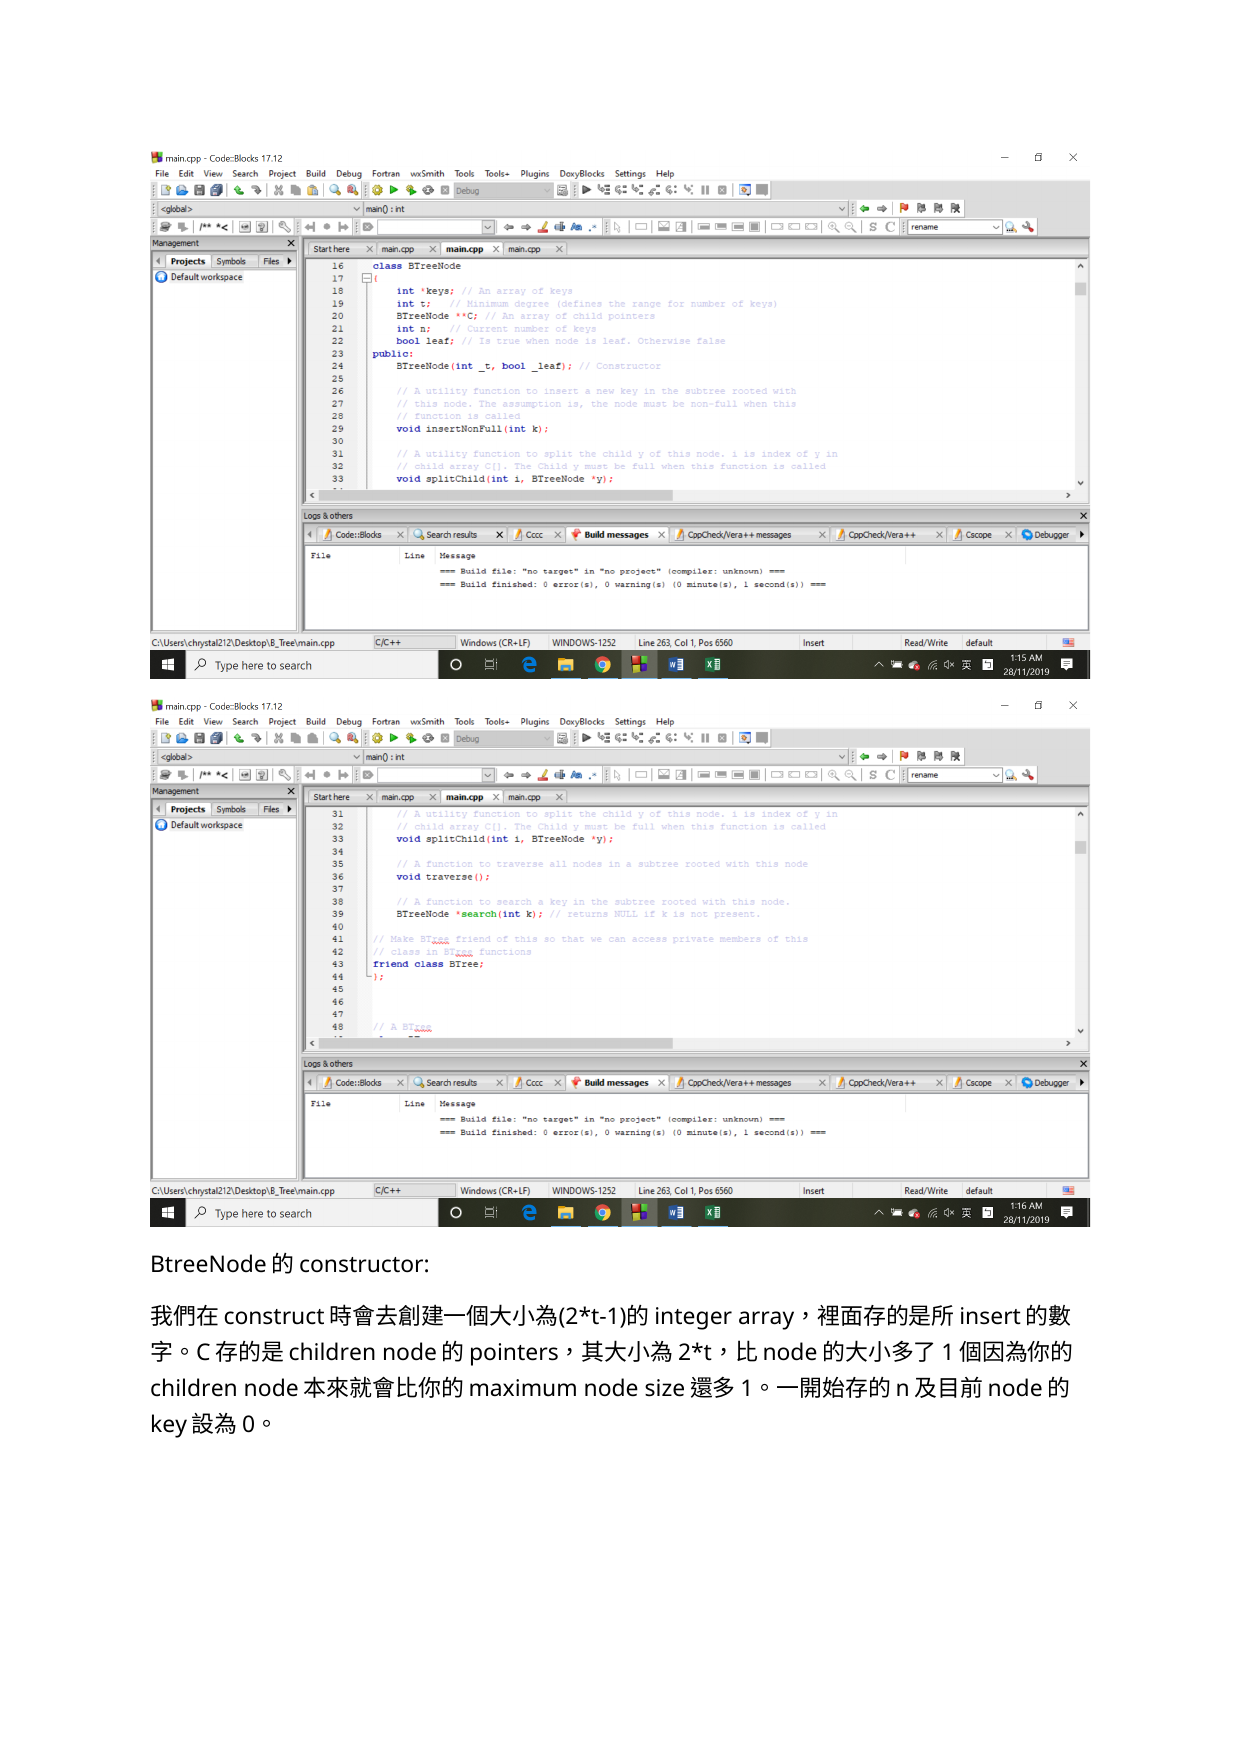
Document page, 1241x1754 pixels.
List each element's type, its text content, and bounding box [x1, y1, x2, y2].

text BtreeNode的constructor: [150, 1245, 1090, 1279]
picture [150, 150, 1091, 679]
text 我們在construct時會去創建一個大小為(2*t-1)的integer array，裡面存的是所insert的數字。C存的是children node的pointers，其大小為2*t，比node的大小多了1個因為你的children node本來就會比你的maximum node size還多1。一開始存的n及目前node的key設為0。 [150, 1298, 1090, 1439]
picture [150, 697, 1091, 1227]
